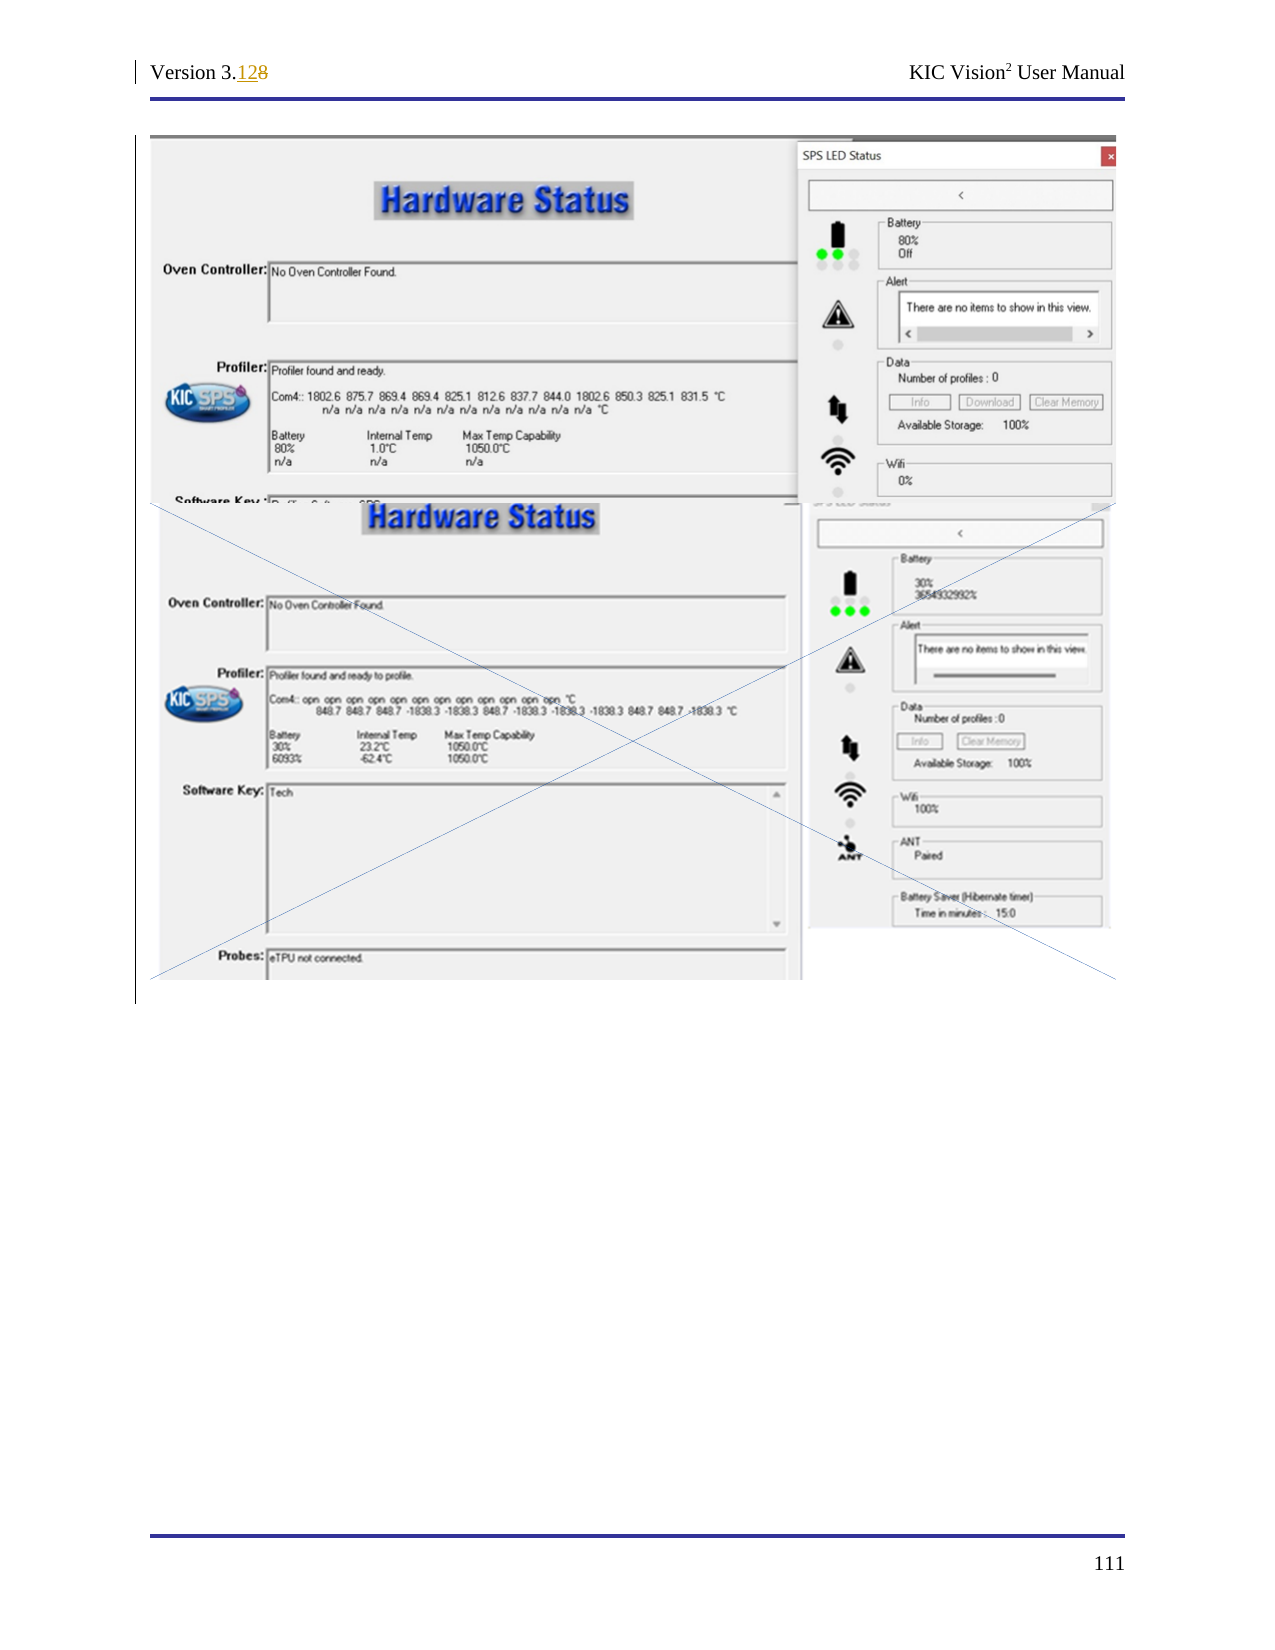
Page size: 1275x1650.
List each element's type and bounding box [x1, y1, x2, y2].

picture [150, 504, 631, 978]
picture [151, 742, 1114, 980]
picture [150, 135, 1117, 980]
